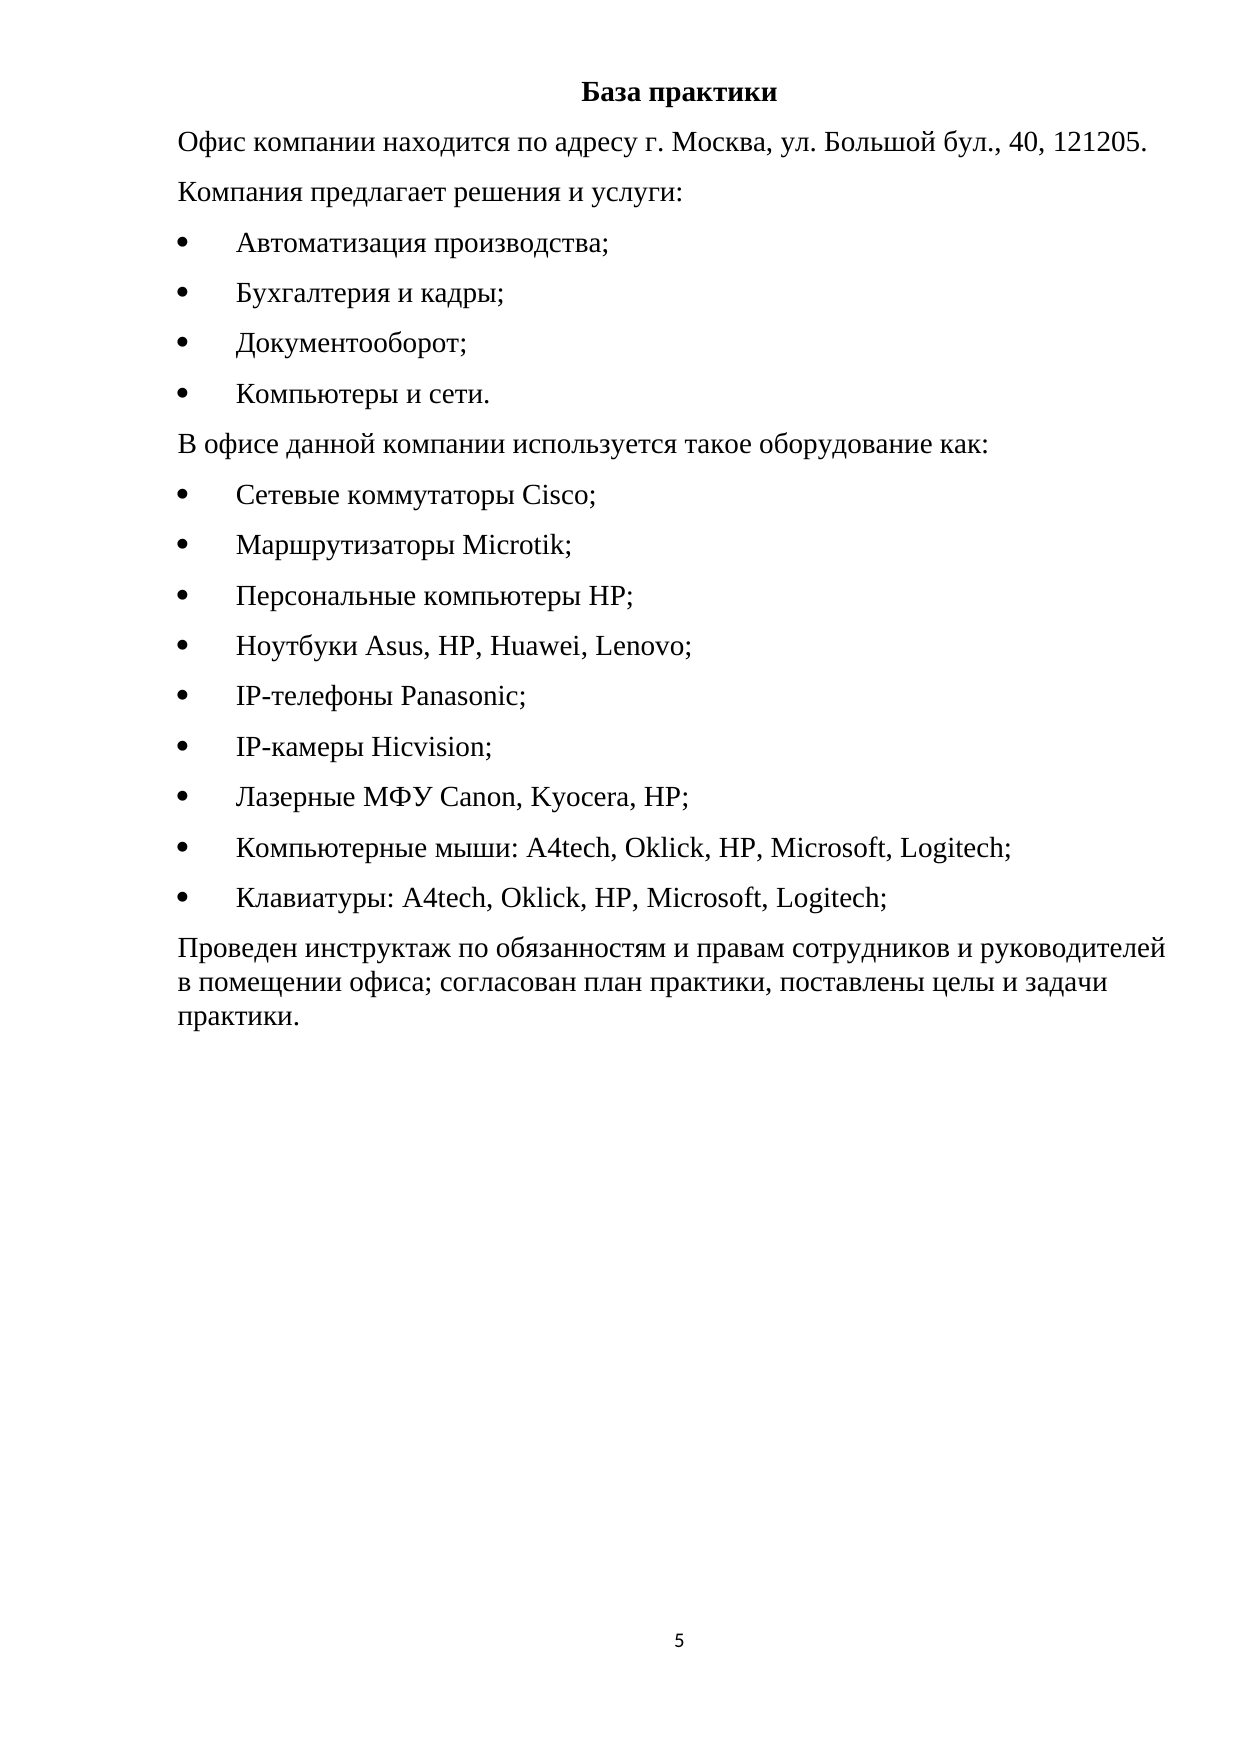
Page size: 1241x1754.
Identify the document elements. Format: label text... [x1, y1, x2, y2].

list Лазерные МФУ Canon, Kyocera, HP; [177, 779, 1181, 813]
text Компания предлагает решения и услуги: [177, 174, 1181, 208]
list Сетевые коммутаторы Cisco; [177, 477, 1181, 510]
list Бухгалтерия и кадры; [177, 275, 1181, 309]
list Клавиатуры: A4tech, Oklick, HP, Microsoft, Logitech; [177, 880, 1181, 914]
text В офисе данной компании используется такое оборудование как: [177, 426, 1181, 460]
list Автоматизация производства; [177, 225, 1181, 258]
text Офис компании находится по адресу г. Москва, ул. Большой бул., 40, 121205. [177, 124, 1181, 158]
text База практики [177, 74, 1181, 107]
text Проведен инструктаж по обязанностям и правам сотрудников и руководителей в помещении офиса; согласован план практики, поставлены целы и задачи практики. [177, 931, 1181, 1031]
list Персональные компьютеры HP; [177, 578, 1181, 611]
list Ноутбуки Asus, HP, Huawei, Lenovo; [177, 628, 1181, 662]
list Компьютеры и сети. [177, 376, 1181, 410]
list Документооборот; [177, 326, 1181, 359]
list IP-телефоны Panasonic; [177, 678, 1181, 712]
list Компьютерные мыши: A4tech, Oklick, HP, Microsoft, Logitech; [177, 830, 1181, 863]
list IP-камеры Hicvision; [177, 729, 1181, 762]
list Маршрутизаторы Microtik; [177, 527, 1181, 561]
